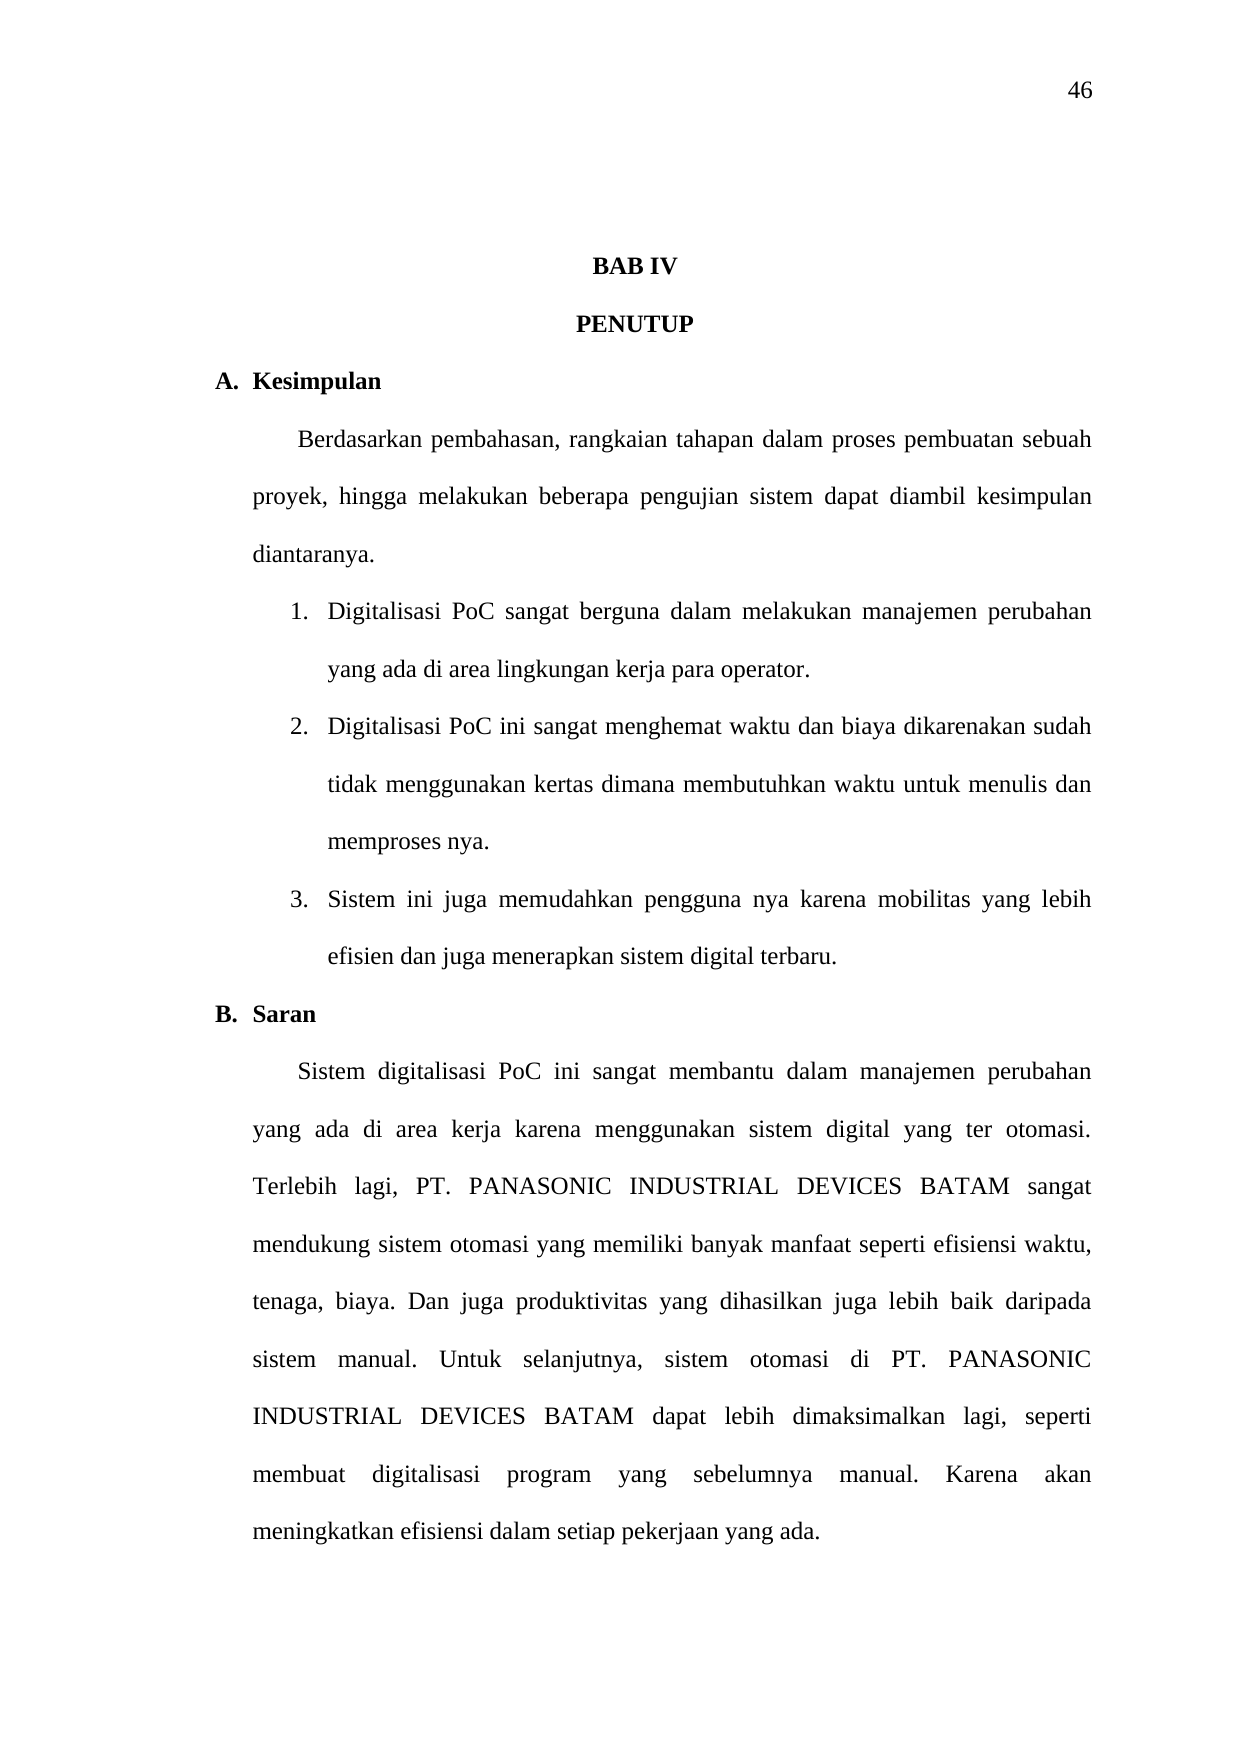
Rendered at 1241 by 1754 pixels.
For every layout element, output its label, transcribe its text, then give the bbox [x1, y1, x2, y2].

subtitle Kesimpulan [215, 366, 1092, 395]
text Berdasarkan pembahasan, rangkaian tahapan dalam proses pembuatan sebuah proyek, hingga melakukan beberapa pengujian sistem dapat diambil kesimpulan diantaranya. [252, 424, 1092, 568]
list Digitalisasi PoC sangat berguna dalam melakukan manajemen perubahan yang ada di area lingkungan kerja para operator. [290, 596, 1092, 683]
list Digitalisasi PoC ini sangat menghemat waktu dan biaya dikarenakan sudah tidak menggunakan kertas dimana membutuhkan waktu untuk menulis dan memproses nya. [290, 711, 1092, 855]
subtitle BAB IV [177, 251, 1092, 280]
text Sistem digitalisasi PoC ini sangat membantu dalam manajemen perubahan yang ada di area kerja karena menggunakan sistem digital yang ter otomasi. Terlebih lagi, PT. PANASONIC INDUSTRIAL DEVICES BATAM sangat mendukung sistem otomasi yang memiliki banyak manfaat seperti efisiensi waktu, tenaga, biaya. Dan juga produktivitas yang dihasilkan juga lebih baik daripada sistem manual. Untuk selanjutnya, sistem otomasi di PT. PANASONIC INDUSTRIAL DEVICES BATAM dapat lebih dimaksimalkan lagi, seperti membuat digitalisasi program yang sebelumnya manual. Karena akan meningkatkan efisiensi dalam setiap pekerjaan yang ada. [252, 1056, 1092, 1545]
text PENUTUP [177, 309, 1092, 338]
subtitle Saran [215, 999, 1092, 1028]
list Sistem ini juga memudahkan pengguna nya karena mobilitas yang lebih efisien dan juga menerapkan sistem digital terbaru. [290, 884, 1092, 970]
